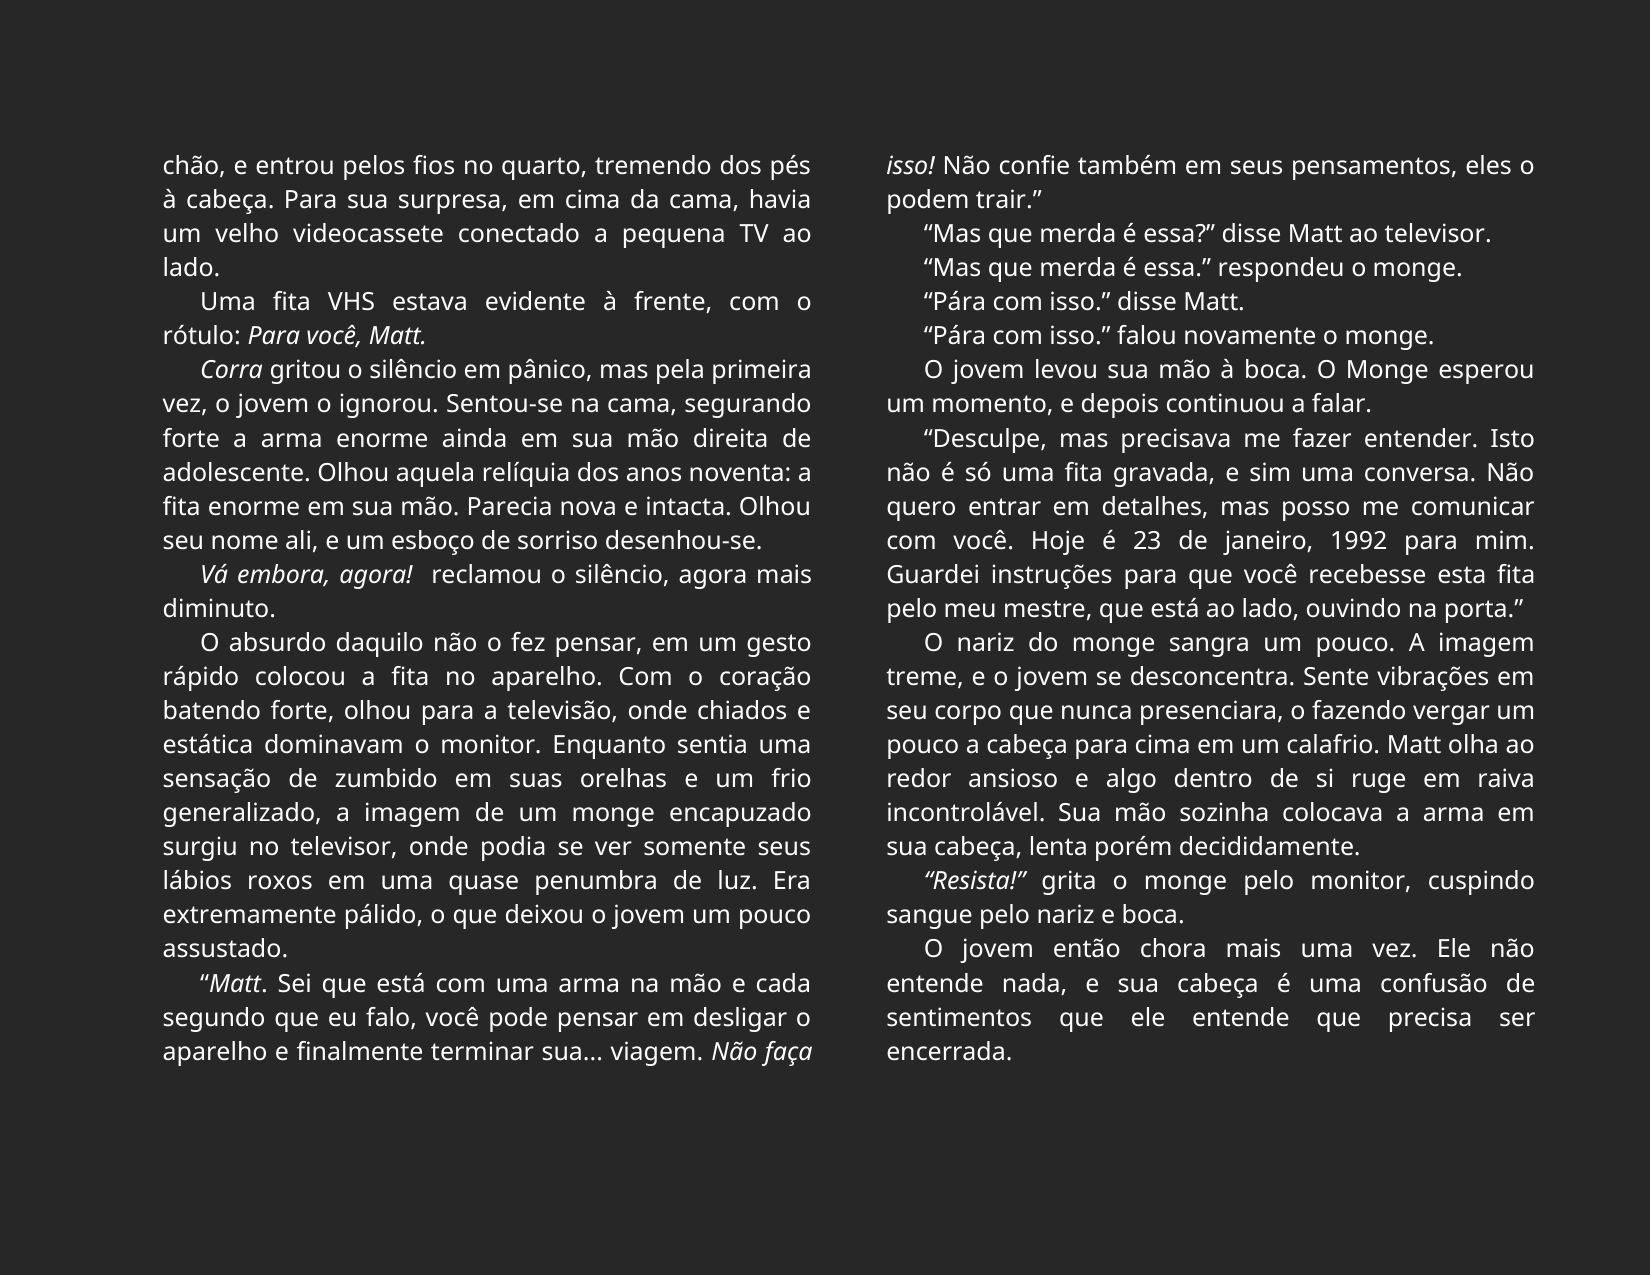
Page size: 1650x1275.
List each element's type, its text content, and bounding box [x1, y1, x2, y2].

text “Desculpe, mas precisava me fazer entender. Isto não é só uma fita gravada, e sim uma conversa. Não quero entrar em detalhes, mas posso me comunicar com você. Hoje é 23 de janeiro, 1992 para mim. Guardei instruções para que você recebesse esta fita pelo meu mestre, que está ao lado, ouvindo na porta.” [886, 420, 1536, 624]
text “Matt. Sei que está com uma arma na mão e cada segundo que eu falo, você pode pensar em desligar o aparelho e finalmente terminar sua... viagem. Não faça isso! Não confie também em seus pensamentos, eles o podem trair.” [162, 965, 812, 1067]
text “Pára com isso.” disse Matt. [886, 284, 1536, 318]
text O absurdo daquilo não o fez pensar, em um gesto rápido colocou a fita no aparelho. Com o coração batendo forte, olhou para a televisão, onde chiados e estática dominavam o monitor. Enquanto sentia uma sensação de zumbido em suas orelhas e um frio generalizado, a imagem de um monge encapuzado surgiu no televisor, onde podia se ver somente seus lábios roxos em uma quase penumbra de luz. Era extremamente pálido, o que deixou o jovem um pouco assustado. [162, 624, 812, 965]
text Vá embora, agora! reclamou o silêncio, agora mais diminuto. [162, 556, 812, 624]
text O nariz do monge sangra um pouco. A imagem treme, e o jovem se desconcentra. Sente vibrações em seu corpo que nunca presenciara, o fazendo vergar um pouco a cabeça para cima em um calafrio. Matt olha ao redor ansioso e algo dentro de si ruge em raiva incontrolável. Sua mão sozinha colocava a arma em sua cabeça, lenta porém decididamente. [886, 624, 1536, 863]
text Corra gritou o silêncio em pânico, mas pela primeira vez, o jovem o ignorou. Sentou-se na cama, segurando forte a arma enorme ainda em sua mão direita de adolescente. Olhou aquela relíquia dos anos noventa: a fita enorme em sua mão. Parecia nova e intacta. Olhou seu nome ali, e um esboço de sorriso desenhou-se. [162, 352, 812, 556]
text “Resista!” grita o monge pelo monitor, cuspindo sangue pelo nariz e boca. [886, 863, 1536, 931]
text “Pára com isso.” falou novamente o monge. [886, 318, 1536, 352]
text O jovem então chora mais uma vez. Ele não entende nada, e sua cabeça é uma confusão de sentimentos que ele entende que precisa ser encerrada. [886, 931, 1536, 1067]
text Uma fita VHS estava evidente à frente, com o rótulo: Para você, Matt. [162, 284, 812, 352]
text O jovem levou sua mão à boca. O Monge esperou um momento, e depois continuou a falar. [886, 352, 1536, 420]
text “Mas que merda é essa?” disse Matt ao televisor. [886, 216, 1536, 250]
text “Mas que merda é essa.” respondeu o monge. [886, 250, 1536, 284]
text “Matt. Sei que está com uma arma na mão e cada segundo que eu falo, você pode pensar em desligar o aparelho e finalmente terminar sua... viagem. Não faça isso! Não confie também em seus pensamentos, eles o podem trair.” [886, 148, 1536, 216]
